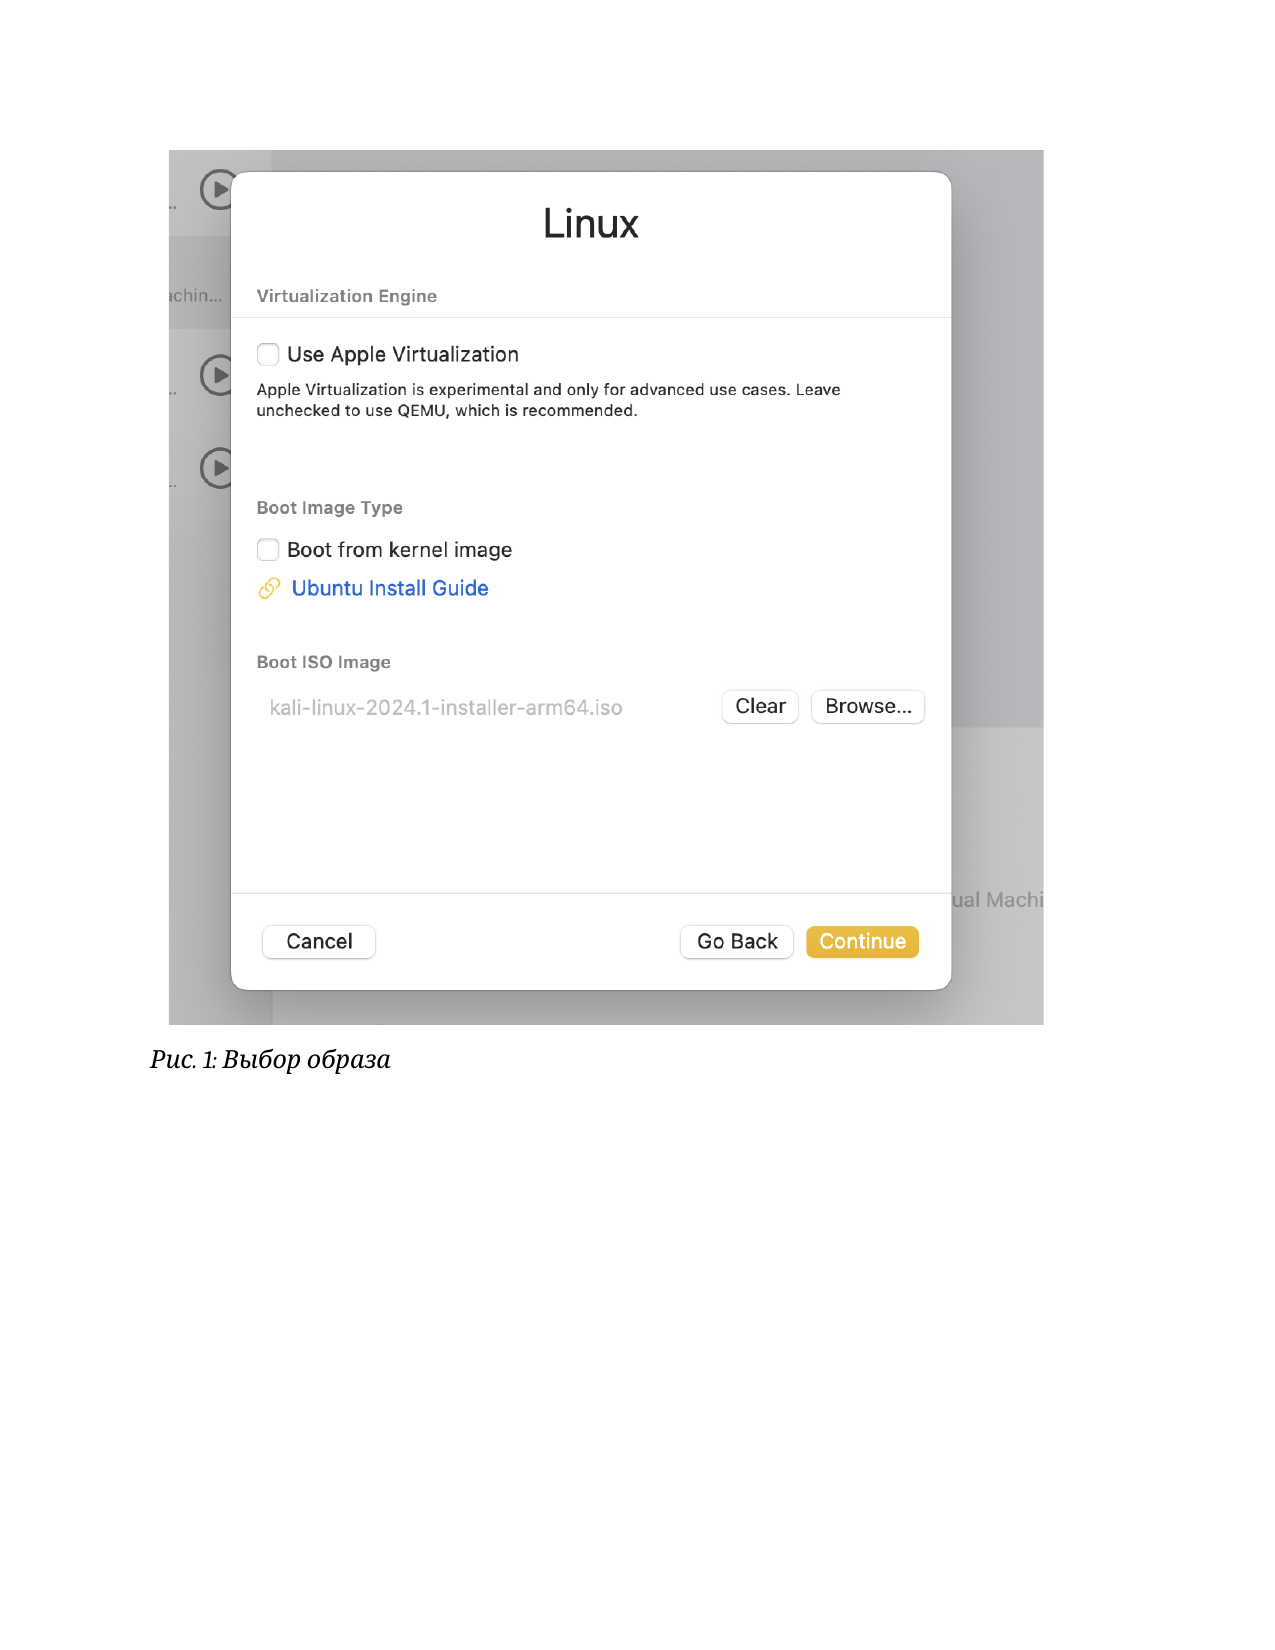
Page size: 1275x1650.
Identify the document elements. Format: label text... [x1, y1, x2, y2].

text Рис. 1: Выбор образа [150, 1046, 1125, 1074]
picture [168, 150, 1044, 1025]
